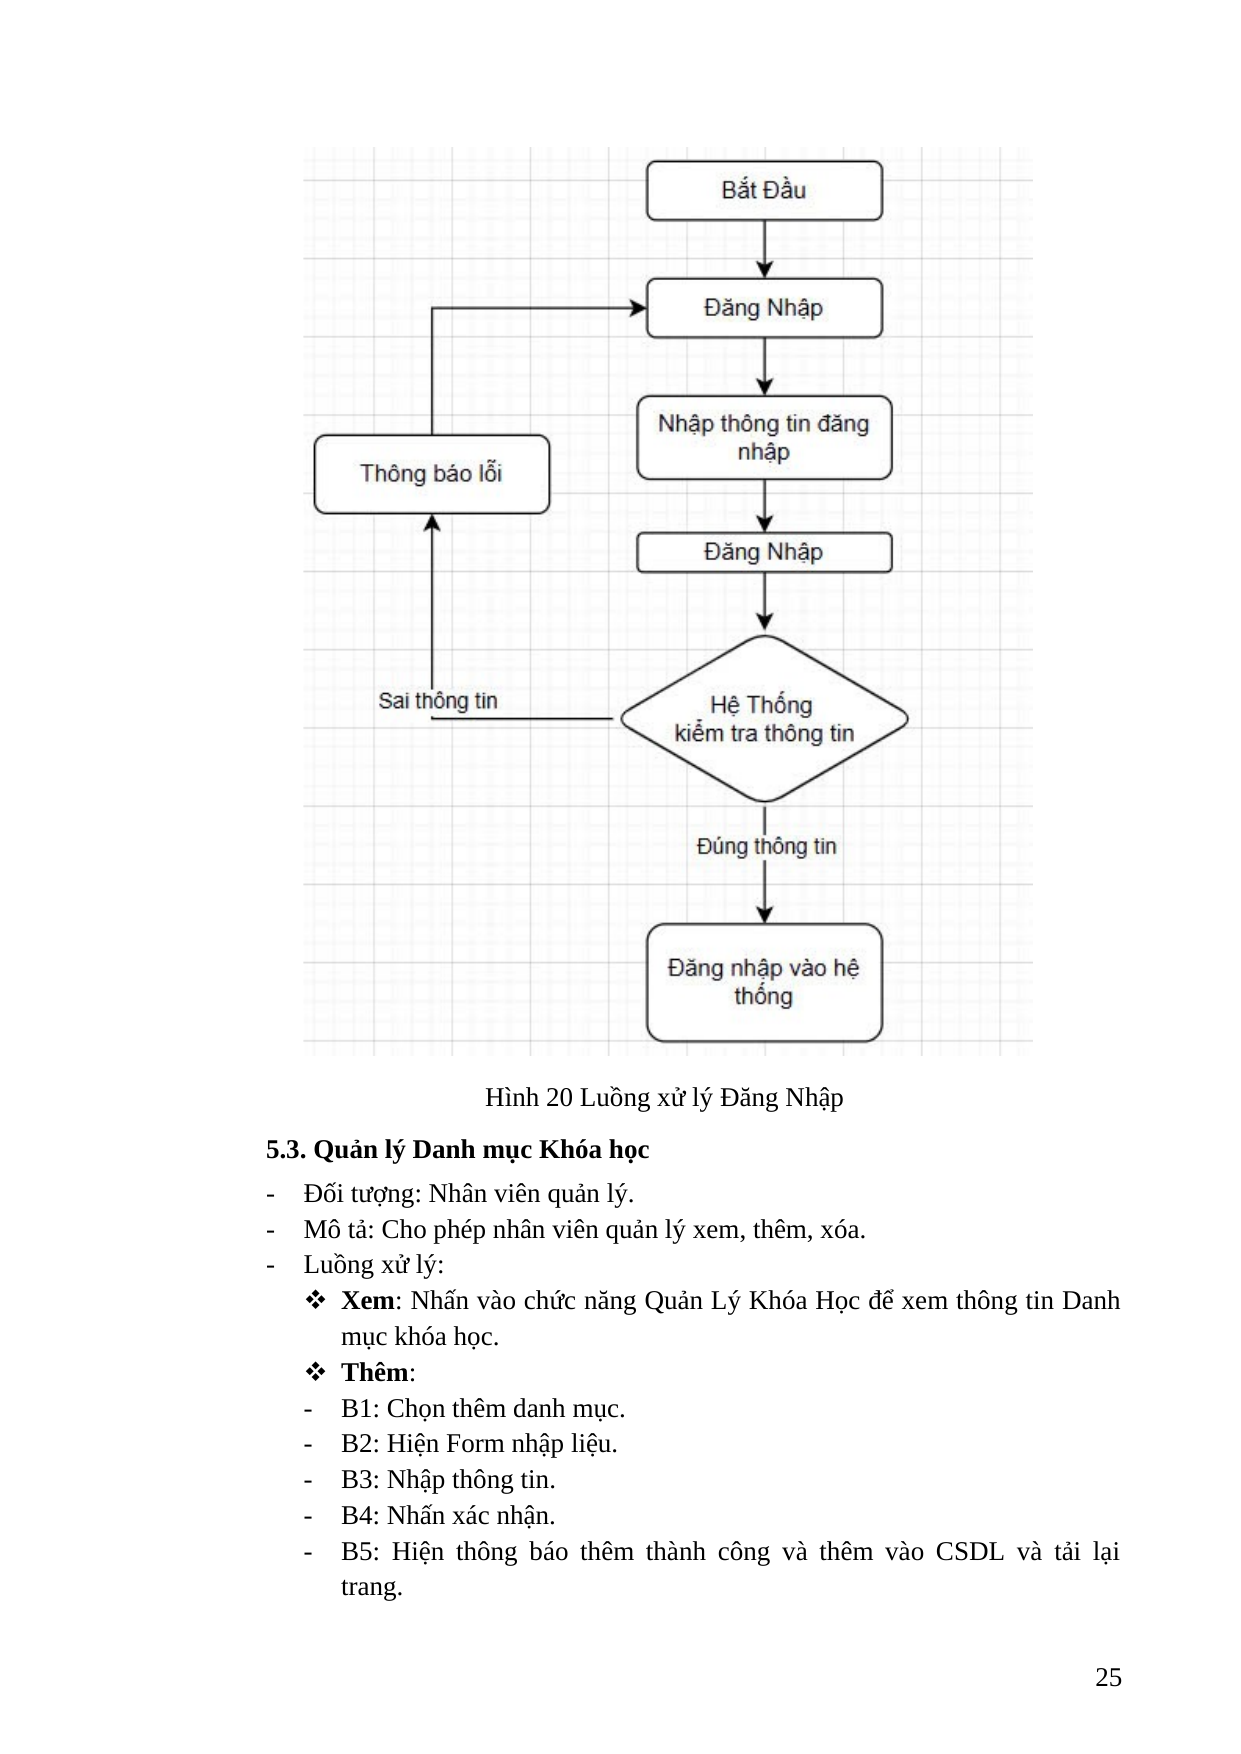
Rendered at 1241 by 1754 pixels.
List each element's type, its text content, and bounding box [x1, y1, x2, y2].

list Thêm: [303, 1356, 1122, 1387]
list Đối tượng: Nhân viên quản lý. [266, 1177, 1122, 1208]
list B2: Hiện Form nhập liệu. [303, 1427, 1122, 1458]
subtitle 5.3. Quản lý Danh mục Khóa học [207, 1133, 1122, 1164]
picture [303, 147, 1033, 1056]
list B5: Hiện thông báo thêm thành công và thêm vào CSDL và tải lại trang. [303, 1534, 1122, 1601]
list B4: Nhấn xác nhận. [303, 1499, 1122, 1530]
list Mô tả: Cho phép nhân viên quản lý xem, thêm, xóa. [266, 1213, 1122, 1244]
list Xem: Nhấn vào chức năng Quản Lý Khóa Học để xem thông tin Danh mục khóa học. [303, 1284, 1122, 1351]
list Luồng xử lý: [266, 1248, 1122, 1279]
list B1: Chọn thêm danh mục. [303, 1392, 1122, 1423]
list B3: Nhập thông tin. [303, 1463, 1122, 1494]
